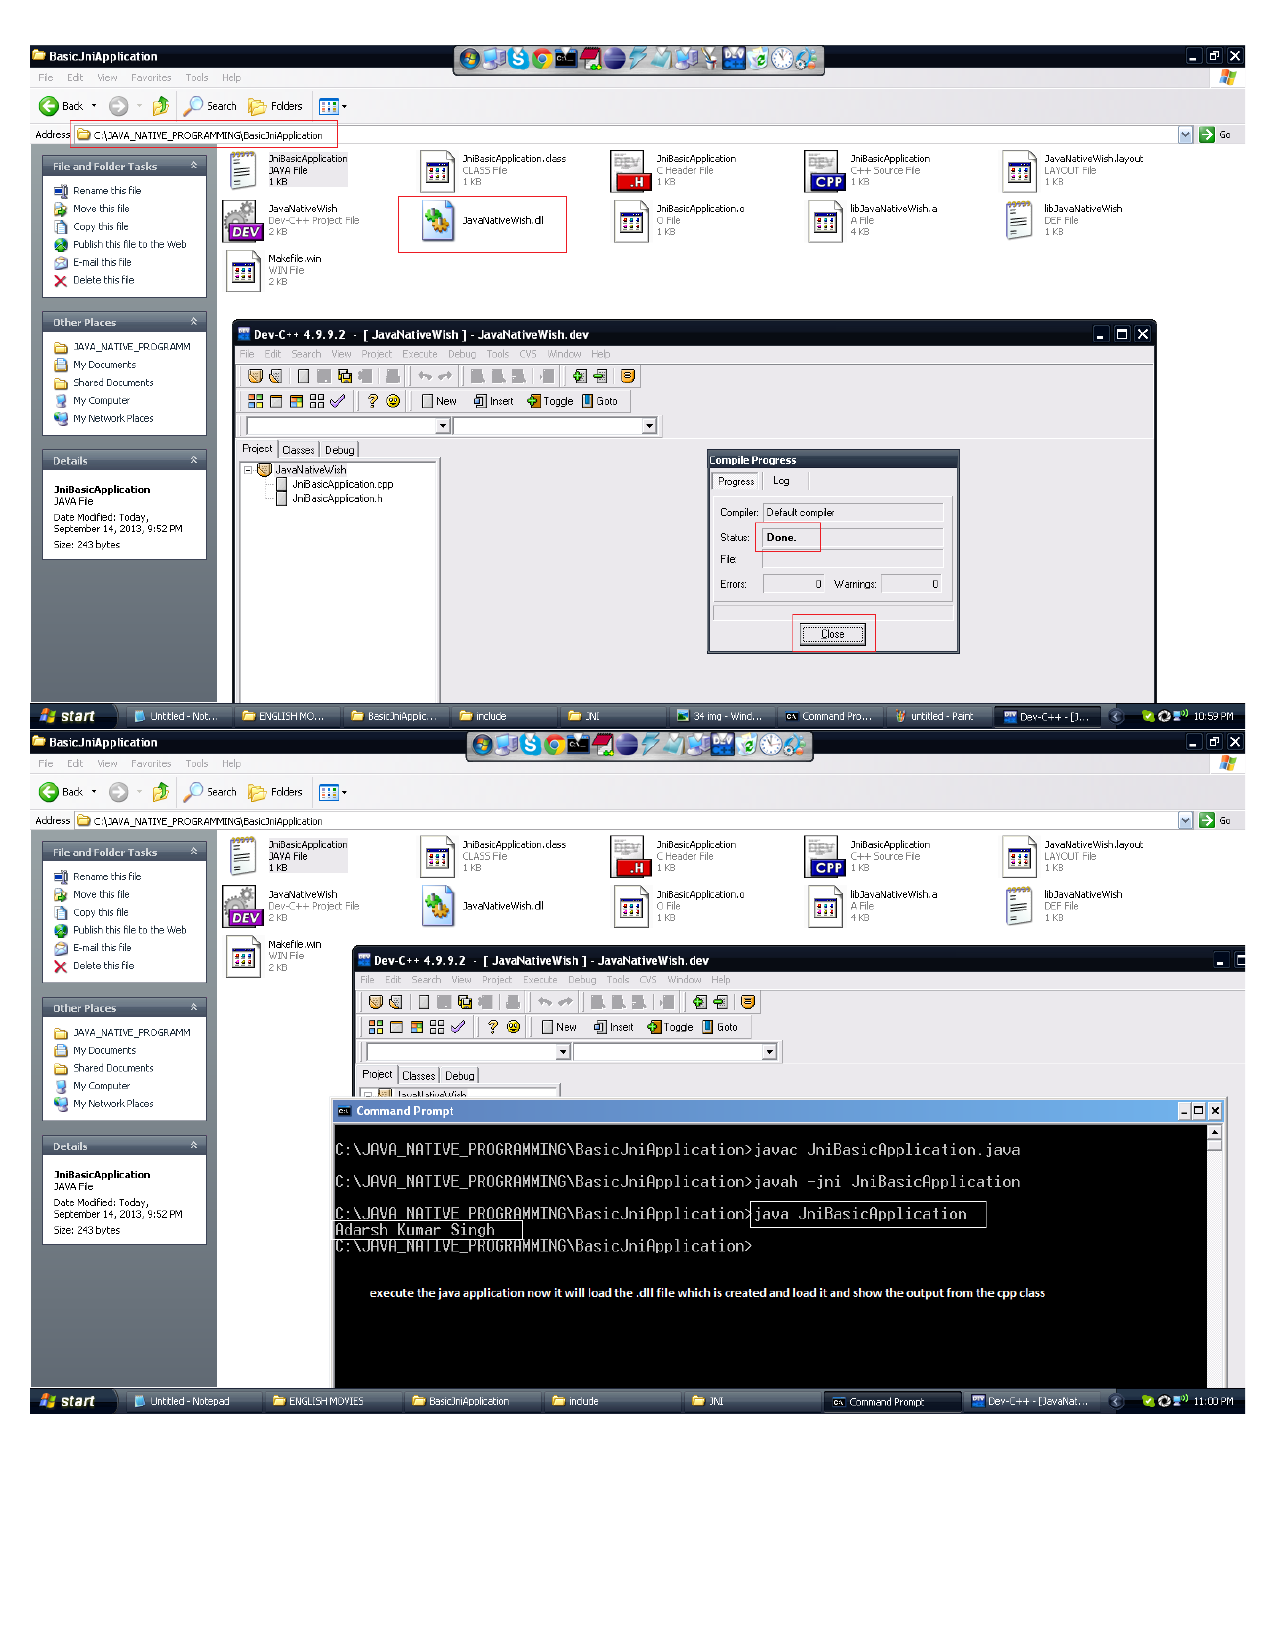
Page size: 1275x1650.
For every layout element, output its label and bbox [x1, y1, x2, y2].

picture [30, 730, 1246, 1414]
picture [30, 45, 1246, 729]
